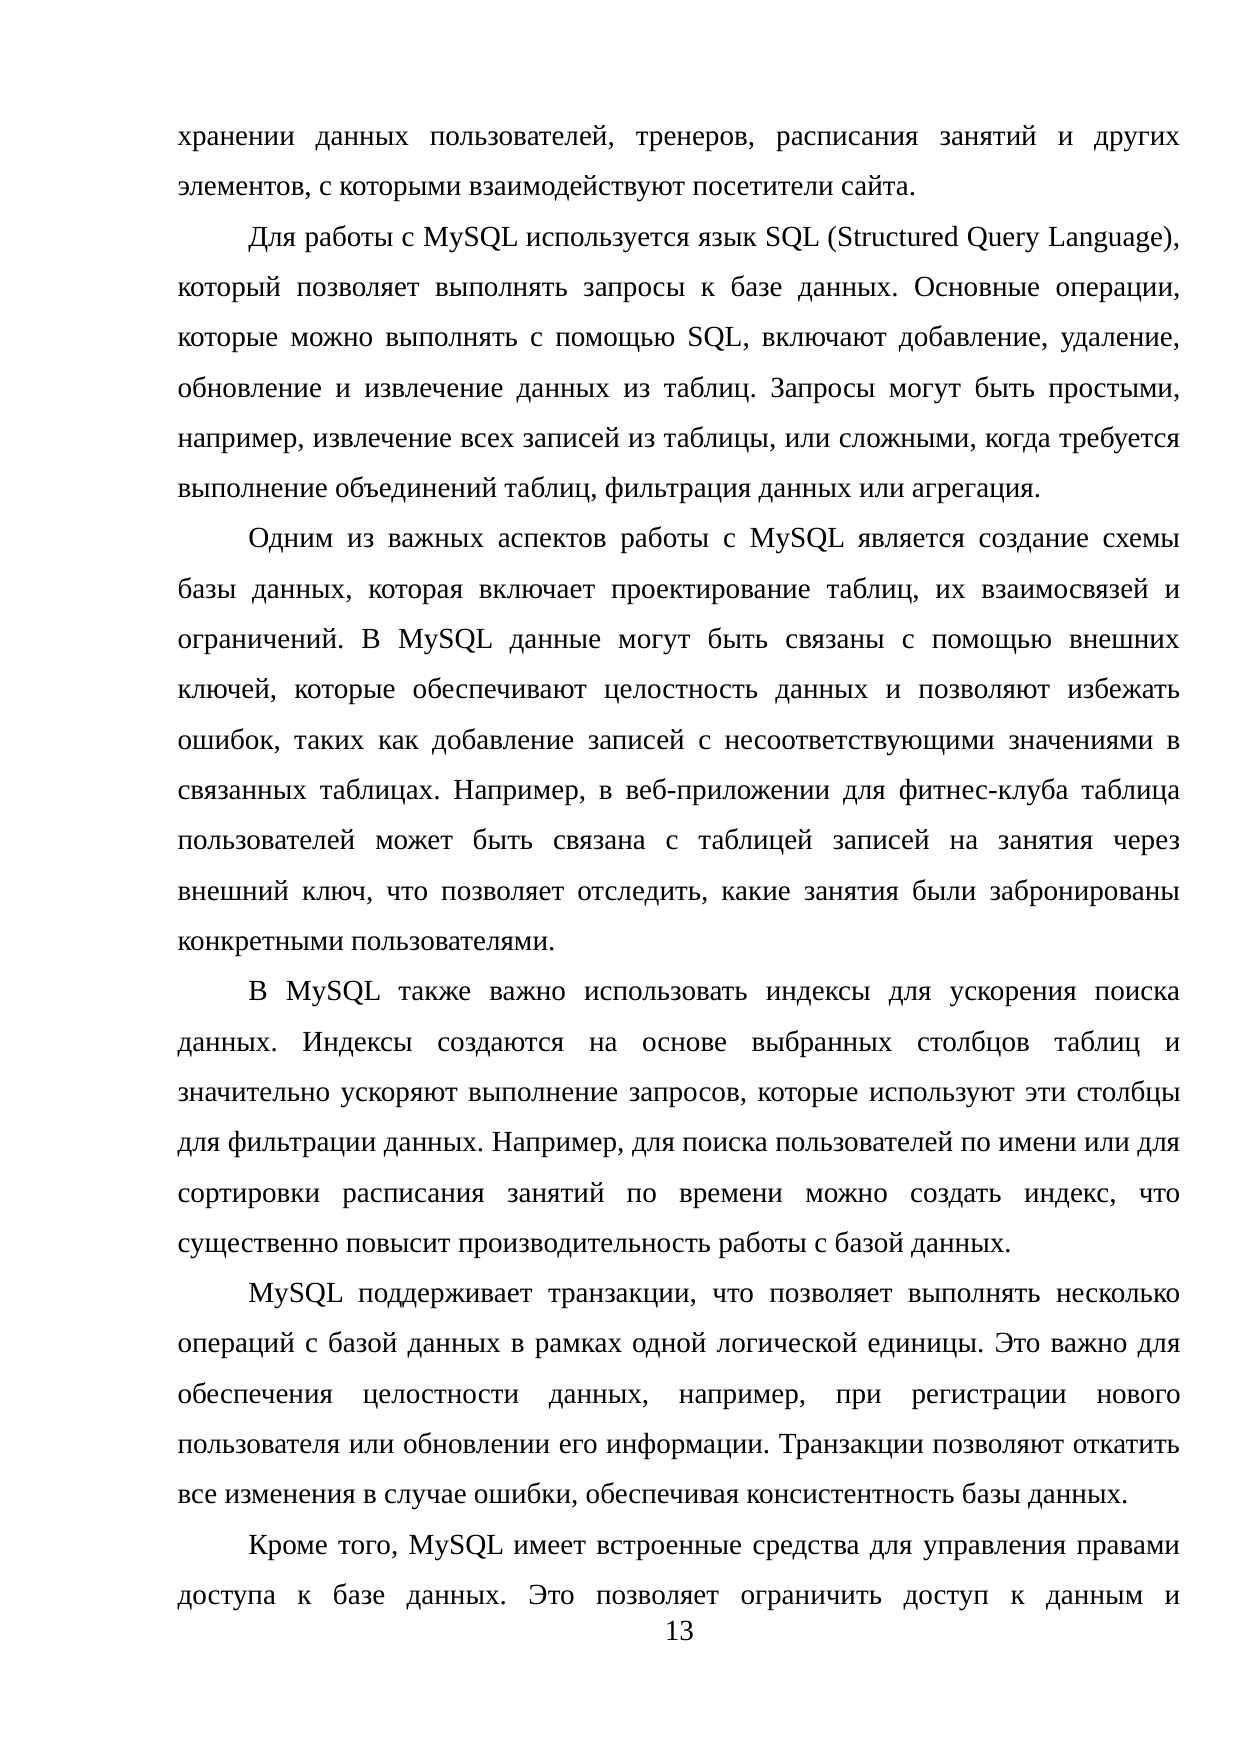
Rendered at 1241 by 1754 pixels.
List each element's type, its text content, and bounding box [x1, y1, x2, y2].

text Одним из важных аспектов работы с MySQL является создание схемы базы данных, которая включает проектирование таблиц, их взаимосвязей и ограничений. В MySQL данные могут быть связаны с помощью внешних ключей, которые обеспечивают целостность данных и позволяют избежать ошибок, таких как добавление записей с несоответствующими значениями в связанных таблицах. Например, в веб-приложении для фитнес-клуба таблица пользователей может быть связана с таблицей записей на занятия через внешний ключ, что позволяет отследить, какие занятия были забронированы конкретными пользователями. [177, 521, 1181, 957]
text В MySQL также важно использовать индексы для ускорения поиска данных. Индексы создаются на основе выбранных столбцов таблиц и значительно ускоряют выполнение запросов, которые используют эти столбцы для фильтрации данных. Например, для поиска пользователей по имени или для сортировки расписания занятий по времени можно создать индекс, что существенно повысит производительность работы с базой данных. [177, 973, 1181, 1258]
text Для работы с MySQL используется язык SQL (Structured Query Language), который позволяет выполнять запросы к базе данных. Основные операции, которые можно выполнять с помощью SQL, включают добавление, удаление, обновление и извлечение данных из таблиц. Запросы могут быть простыми, например, извлечение всех записей из таблицы, или сложными, когда требуется выполнение объединений таблиц, фильтрация данных или агрегация. [177, 219, 1181, 504]
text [177, 1527, 1181, 1611]
text MySQL поддерживает транзакции, что позволяет выполнять несколько операций с базой данных в рамках одной логической единицы. Это важно для обеспечения целостности данных, например, при регистрации нового пользователя или обновлении его информации. Транзакции позволяют откатить все изменения в случае ошибки, обеспечивая консистентность базы данных. [177, 1275, 1181, 1510]
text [177, 118, 1181, 202]
